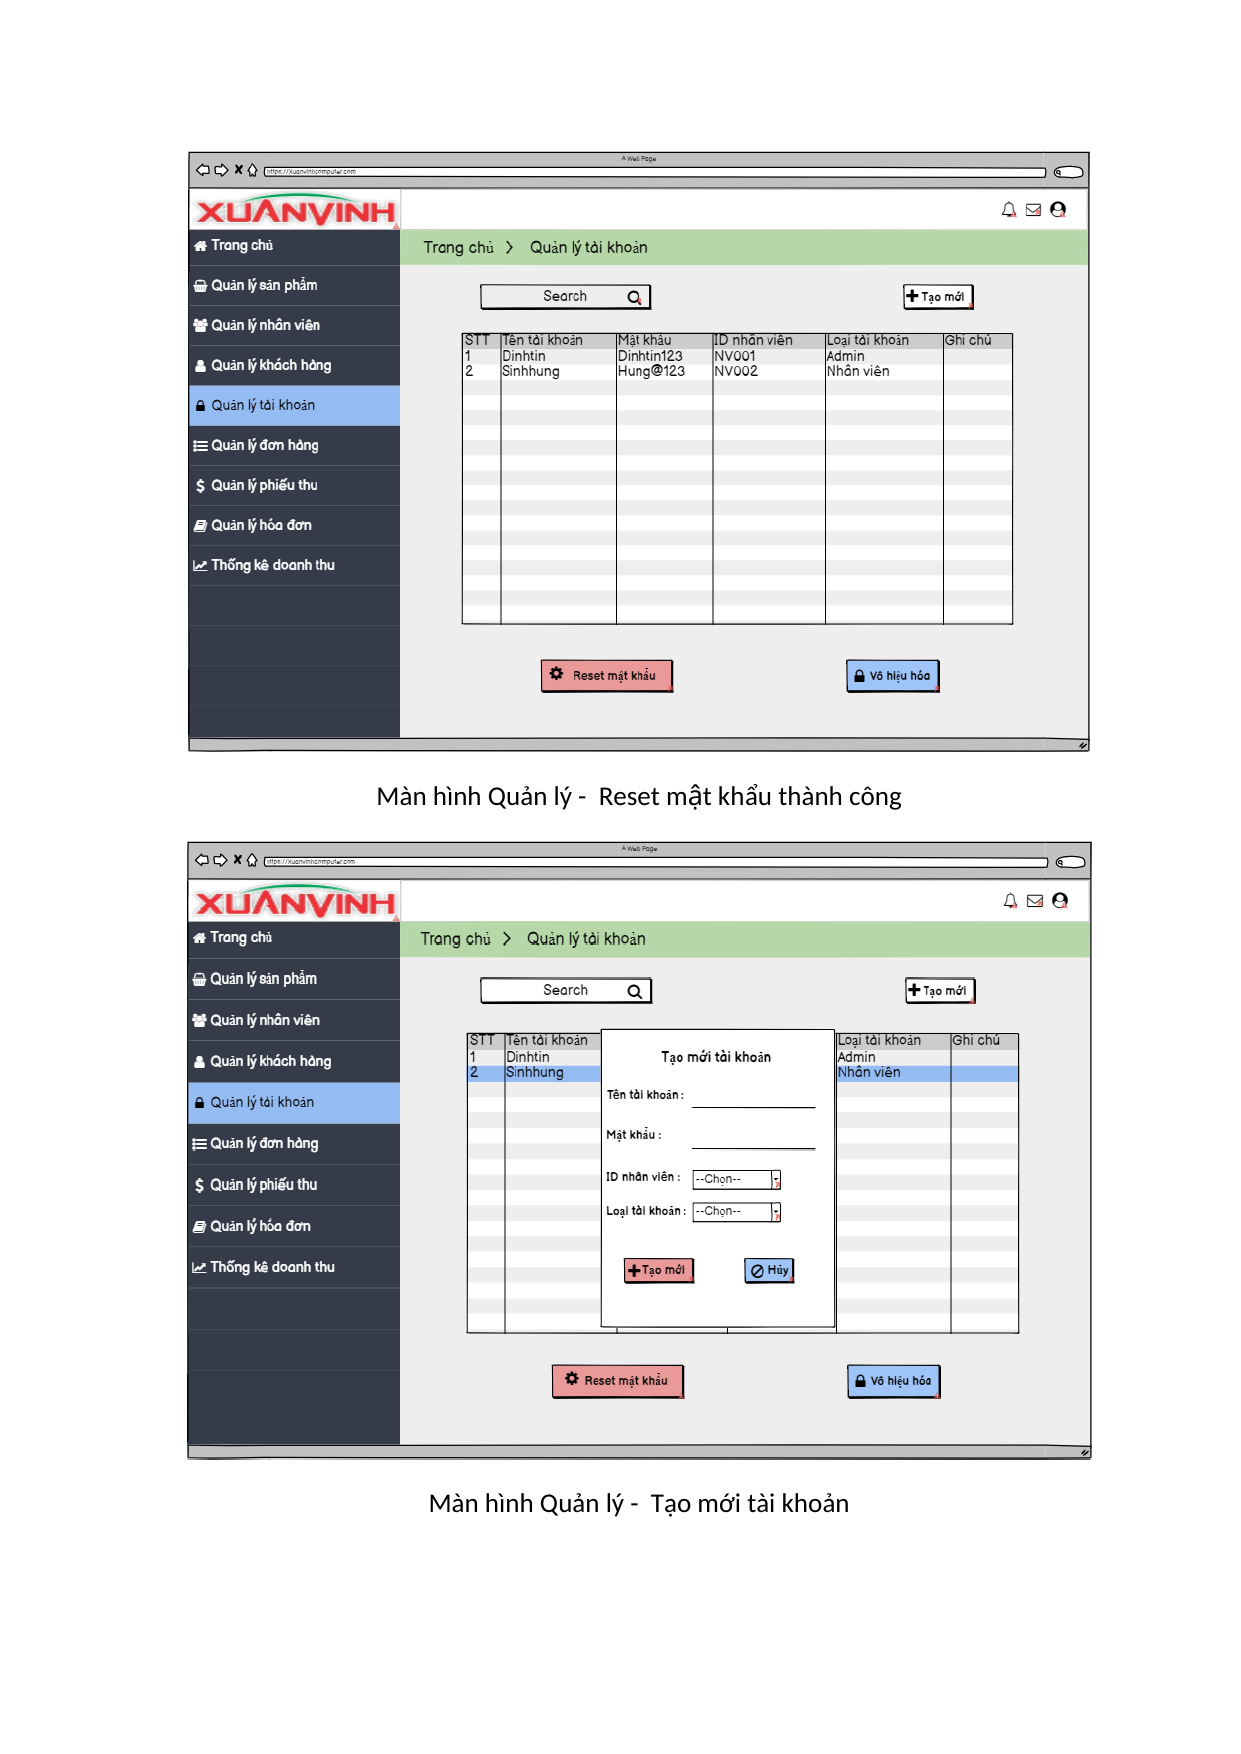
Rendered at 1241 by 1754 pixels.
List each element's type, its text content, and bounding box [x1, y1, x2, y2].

picture [187, 150, 1091, 754]
text Màn hình Quản lý - Reset mật khẩu thành công [150, 779, 1128, 813]
text Màn hình Quản lý - Tạo mới tài khoản [150, 1486, 1128, 1519]
picture [185, 841, 1093, 1460]
